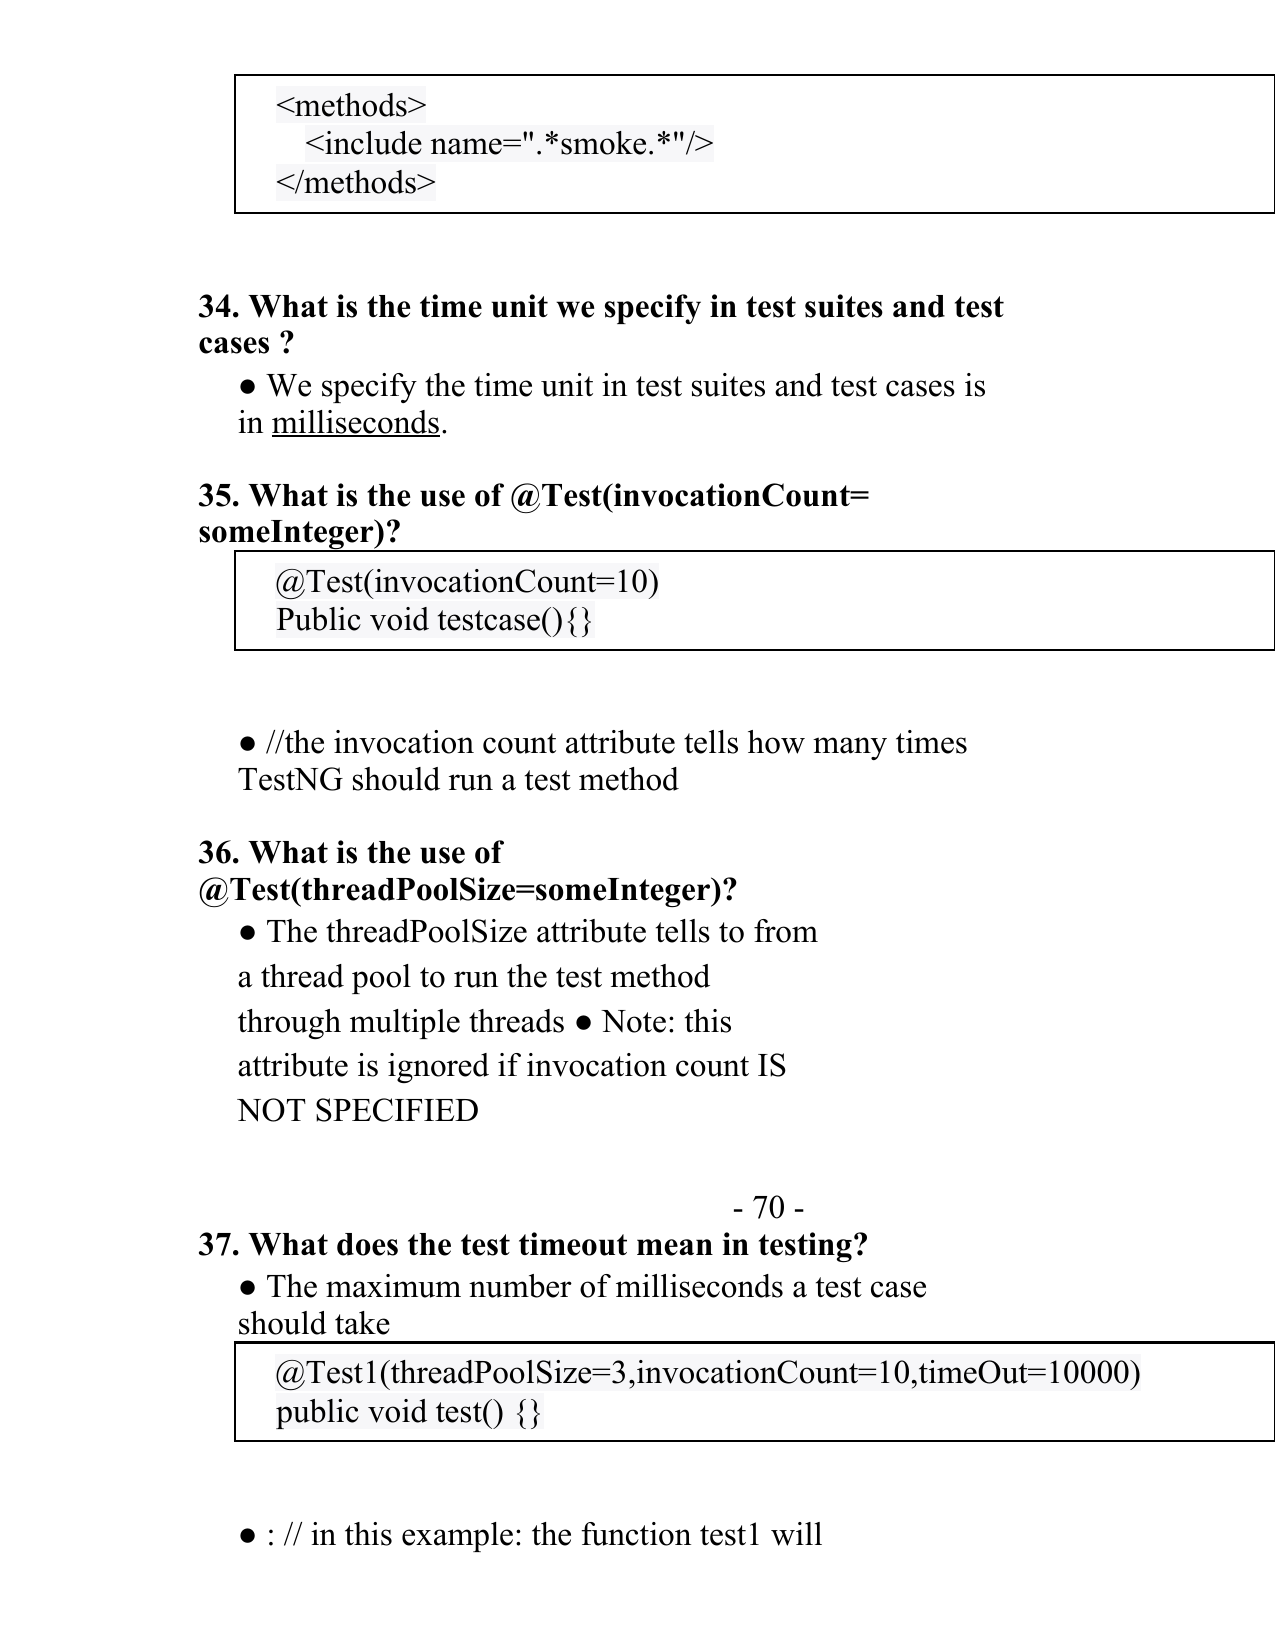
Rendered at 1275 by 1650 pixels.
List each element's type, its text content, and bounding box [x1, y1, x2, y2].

text ● The threadPoolSize attribute tells to from a thread pool to run the test method through multiple threads ● Note: this attribute is ignored if invocation count IS NOT SPECIFIED [237, 913, 819, 1128]
text ● //the invocation count attribute tells how many times TestNG should run a test method [237, 724, 1005, 798]
text 35. What is the use of @Test(invocationCount= someInteger)? [198, 476, 1005, 550]
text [237, 1516, 843, 1553]
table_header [236, 76, 1274, 212]
table_header @Test(invocationCount=10) Public void testcase(){} [236, 552, 1274, 648]
text - 70 - [732, 1188, 1005, 1225]
text 37. What does the test timeout mean in testing? [198, 1225, 1005, 1262]
table_header @Test1(threadPoolSize=3,invocationCount=10,timeOut=10000) public void test() {} [236, 1344, 1274, 1440]
text 34. What is the time unit we specify in test suites and test cases ? [198, 287, 1005, 361]
text ● We specify the time unit in test suites and test cases is in milliseconds. [237, 367, 1005, 440]
text ● The maximum number of milliseconds a test case should take [237, 1268, 1005, 1341]
text 36. What is the use of @Test(threadPoolSize=someInteger)? [198, 834, 1005, 908]
